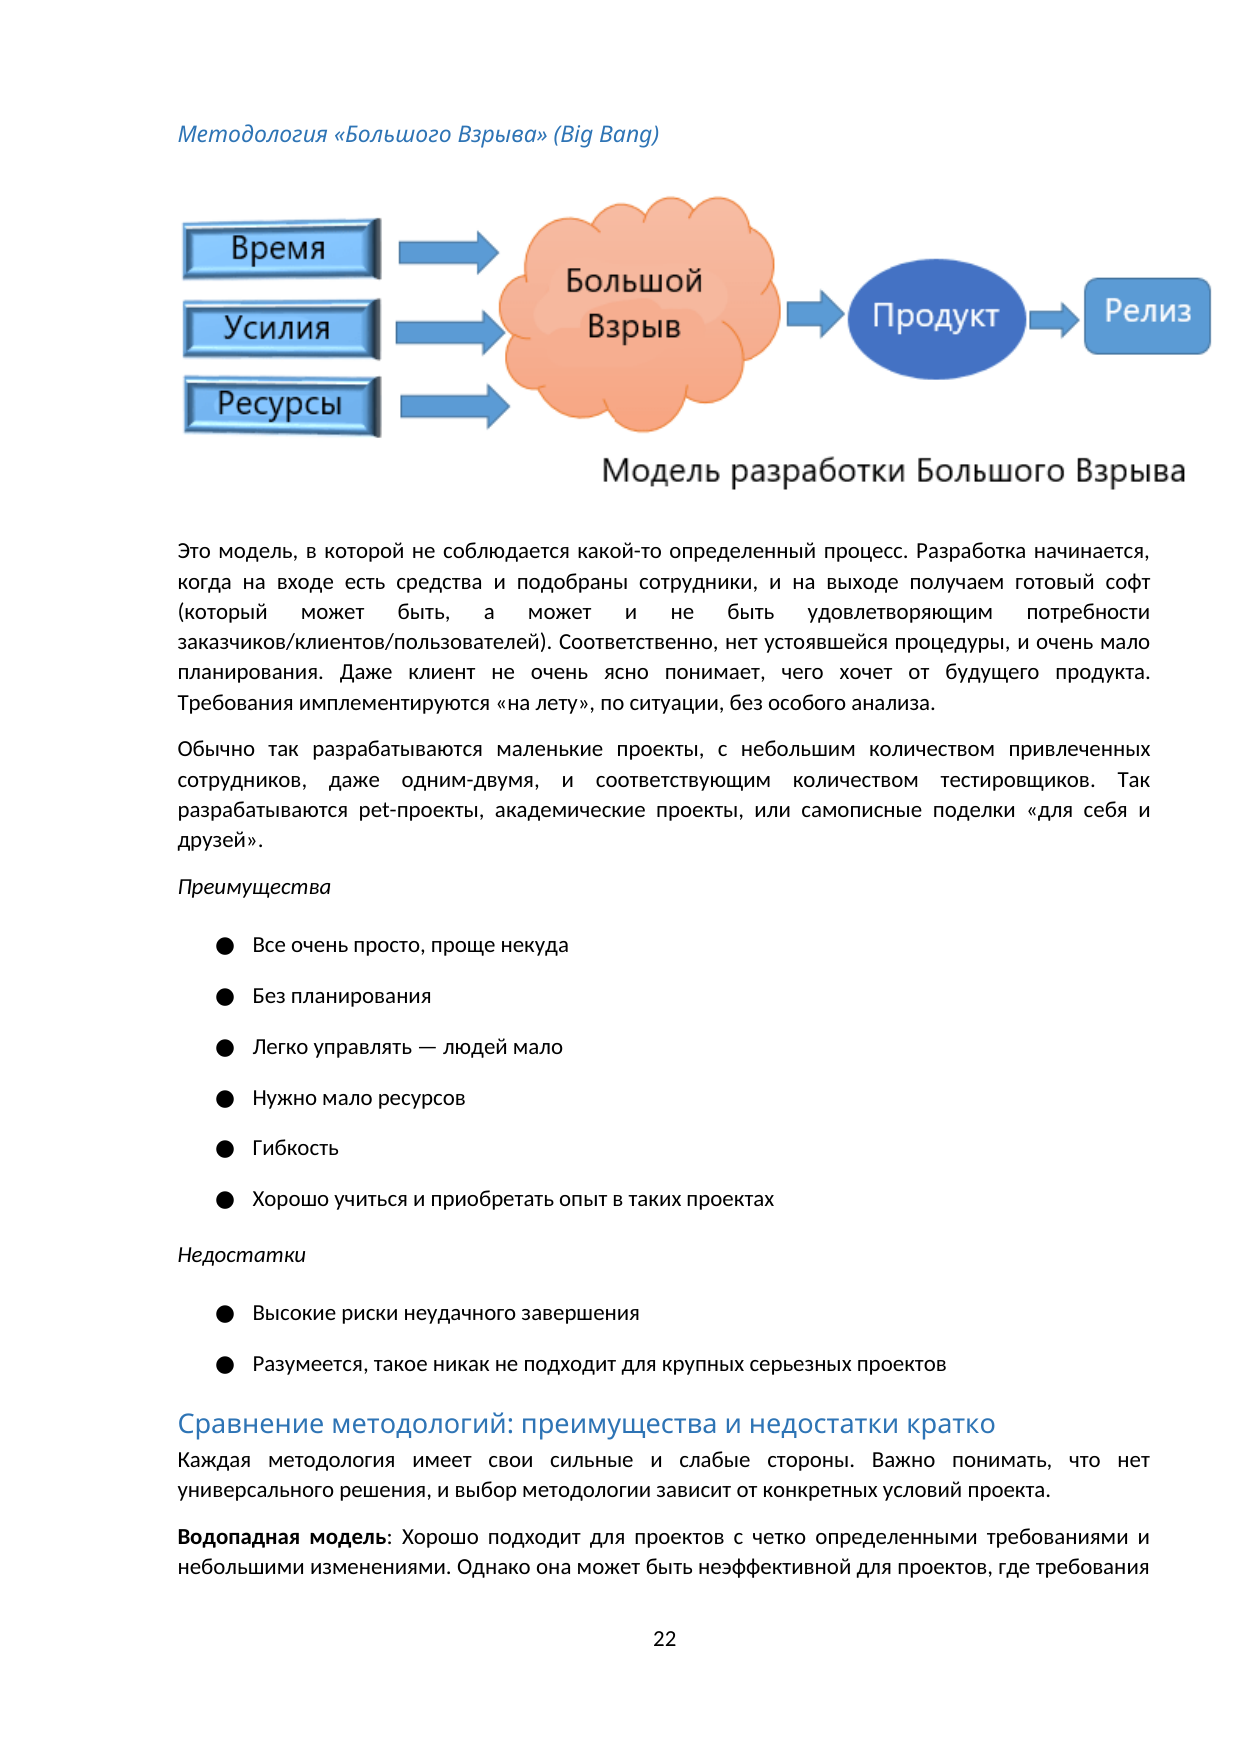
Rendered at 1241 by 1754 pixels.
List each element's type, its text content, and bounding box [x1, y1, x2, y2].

list Все очень просто, проще некуда [215, 919, 1152, 966]
picture [177, 151, 1219, 518]
list Высокие риски неудачного завершения [215, 1287, 1152, 1334]
list Без планирования [215, 970, 1152, 1017]
text Недостатки [177, 1240, 1152, 1268]
list Гибкость [215, 1122, 1152, 1169]
subtitle Сравнение методологий: преимущества и недостатки кратко [177, 1405, 1152, 1442]
subtitle Методология «Большого Взрыва» (Big Bang) [177, 118, 1152, 149]
list Хорошо учиться и приобретать опыт в таких проектах [215, 1173, 1152, 1219]
list Легко управлять — людей мало [215, 1020, 1152, 1067]
text Обычно так разрабатываются маленькие проекты, с небольшим количеством привлеченных сотрудников, даже одним-двумя, и соответствующим количеством тестировщиков. Так разрабатываются pet-проекты, академические проекты, или самописные поделки «для себя и друзей». [177, 734, 1152, 853]
text Это модель, в которой не соблюдается какой-то определенный процесс. Разработка начинается, когда на входе есть средства и подобраны сотрудники, и на выходе получаем готовый софт (который может быть, а может и не быть удовлетворяющим потребности заказчиков/клиентов/пользователей). Соответственно, нет устоявшейся процедуры, и очень мало планирования. Даже клиент не очень ясно понимает, чего хочет от будущего продукта. Требования имплементируются «на лету», по ситуации, без особого анализа. [177, 537, 1152, 716]
text Каждая методология имеет свои сильные и слабые стороны. Важно понимать, что нет универсального решения, и выбор методологии зависит от конкретных условий проекта. [177, 1445, 1152, 1503]
list Нужно мало ресурсов [215, 1071, 1152, 1118]
text Преимущества [177, 872, 1152, 900]
list Разумеется, такое никак не подходит для крупных серьезных проектов [215, 1338, 1152, 1384]
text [177, 1522, 1152, 1580]
